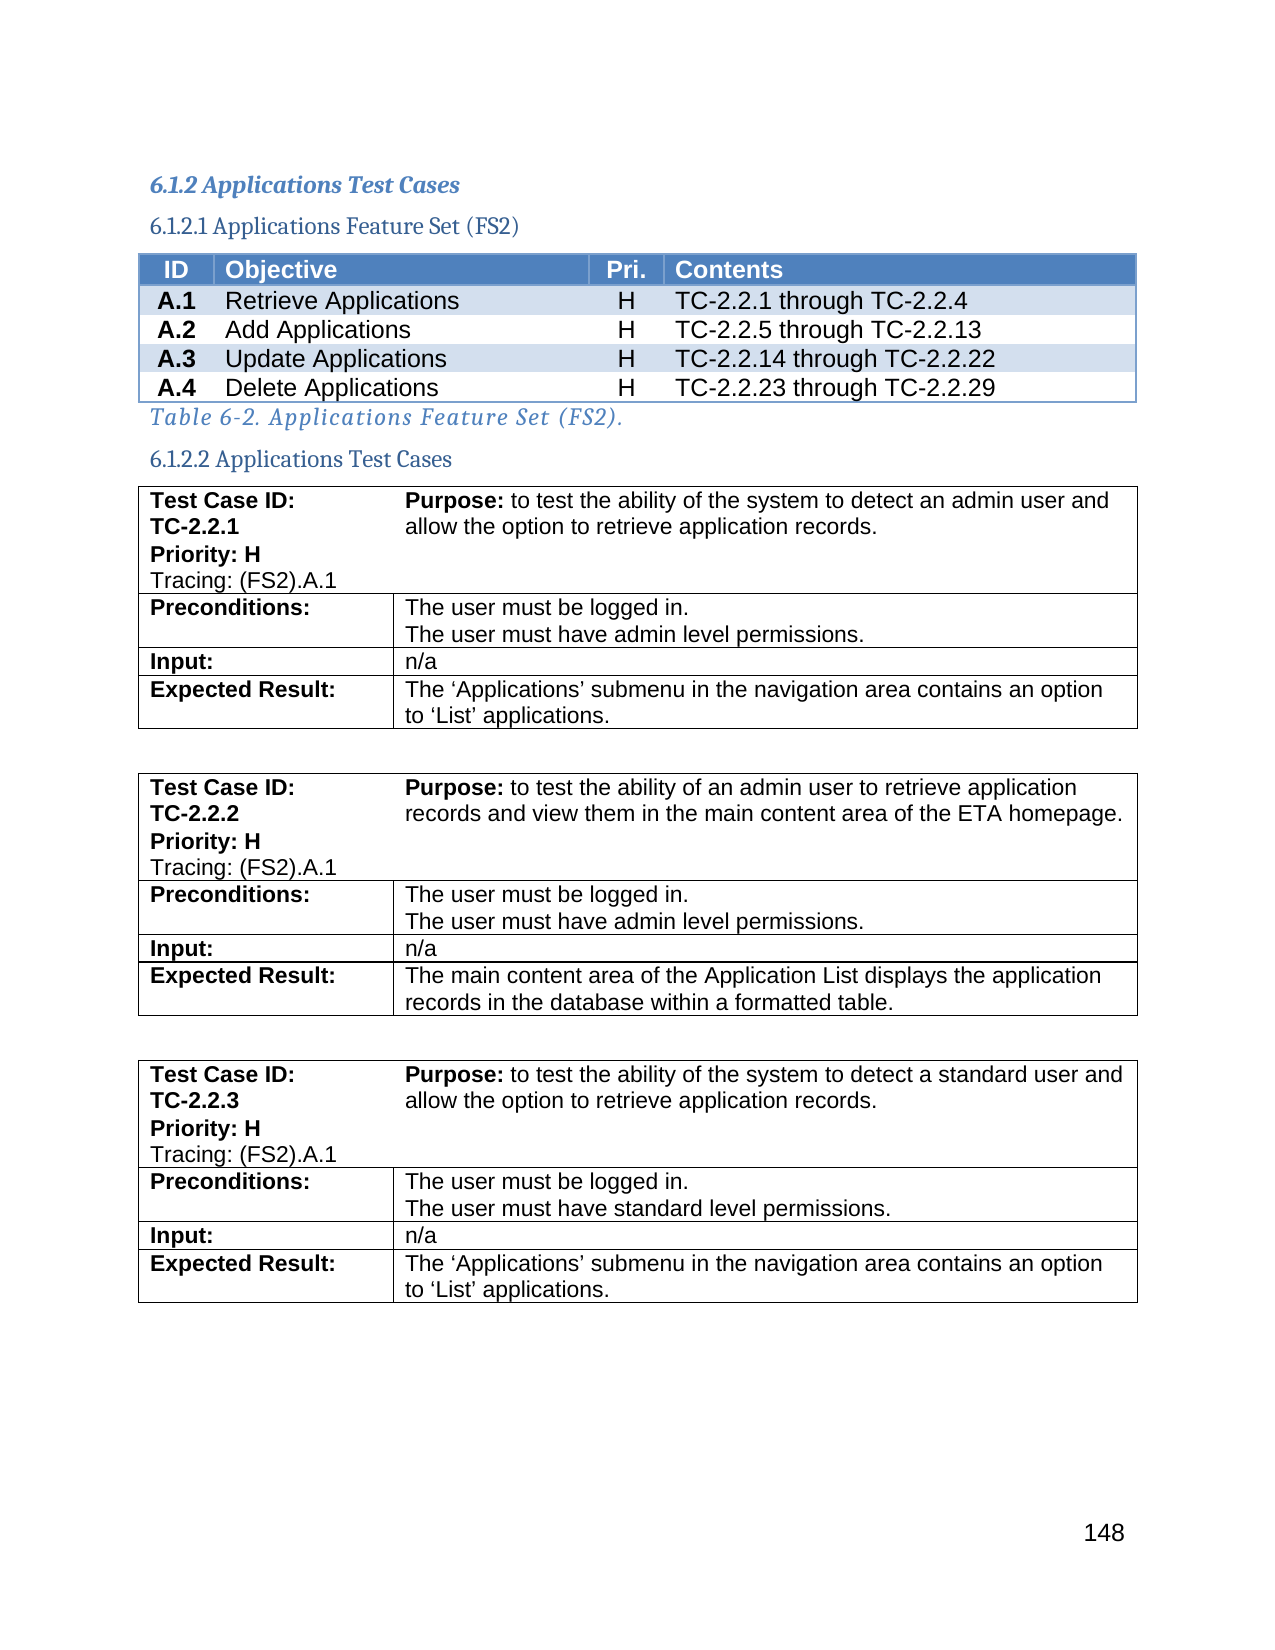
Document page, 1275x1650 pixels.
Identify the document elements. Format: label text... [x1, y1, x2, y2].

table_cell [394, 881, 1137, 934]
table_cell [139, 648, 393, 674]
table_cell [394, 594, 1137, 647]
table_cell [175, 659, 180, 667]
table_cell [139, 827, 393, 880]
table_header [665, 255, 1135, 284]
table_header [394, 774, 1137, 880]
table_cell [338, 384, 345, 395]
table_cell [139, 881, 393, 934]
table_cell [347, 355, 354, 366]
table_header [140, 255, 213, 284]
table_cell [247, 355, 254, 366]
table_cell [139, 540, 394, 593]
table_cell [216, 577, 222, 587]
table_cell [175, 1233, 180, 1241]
subtitle 6.1.2 Applications Test Cases [150, 171, 1125, 199]
subtitle Table 6-2. Applications Feature Set (FS2). [150, 403, 1125, 432]
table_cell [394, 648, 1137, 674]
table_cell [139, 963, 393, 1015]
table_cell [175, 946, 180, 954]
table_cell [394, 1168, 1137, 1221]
subtitle 6.1.2.1 Applications Feature Set (FS2) [150, 212, 1125, 241]
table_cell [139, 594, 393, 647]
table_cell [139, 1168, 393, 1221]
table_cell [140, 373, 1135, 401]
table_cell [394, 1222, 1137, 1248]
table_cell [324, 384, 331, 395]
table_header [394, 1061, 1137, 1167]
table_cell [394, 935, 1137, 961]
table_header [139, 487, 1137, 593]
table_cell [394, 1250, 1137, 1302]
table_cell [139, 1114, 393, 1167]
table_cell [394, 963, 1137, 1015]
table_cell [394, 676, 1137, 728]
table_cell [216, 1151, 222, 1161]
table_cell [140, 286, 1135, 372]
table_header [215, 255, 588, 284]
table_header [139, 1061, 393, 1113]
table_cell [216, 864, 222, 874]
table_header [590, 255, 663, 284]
subtitle 6.1.2.2 Applications Test Cases [150, 444, 1125, 473]
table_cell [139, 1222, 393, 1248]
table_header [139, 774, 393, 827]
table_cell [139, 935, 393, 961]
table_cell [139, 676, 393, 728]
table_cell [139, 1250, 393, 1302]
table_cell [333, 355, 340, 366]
